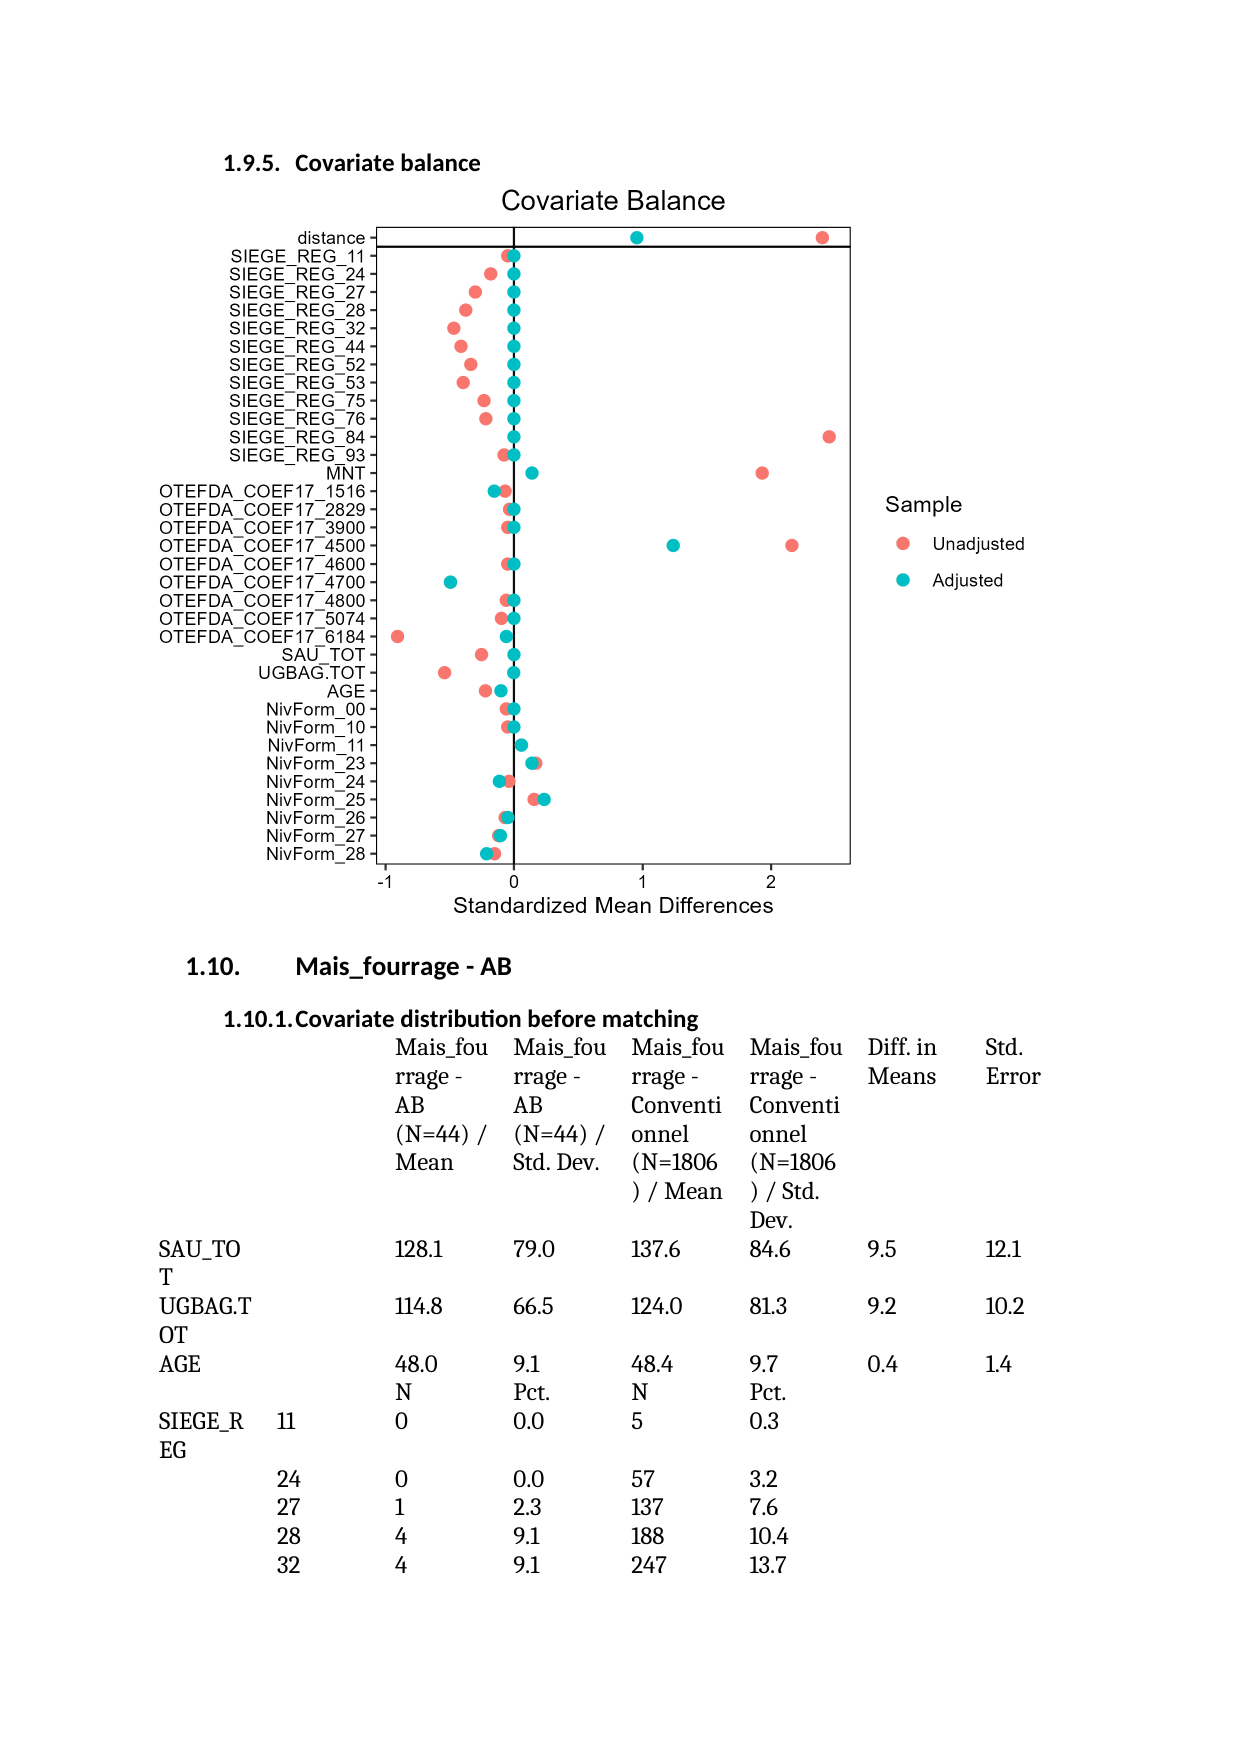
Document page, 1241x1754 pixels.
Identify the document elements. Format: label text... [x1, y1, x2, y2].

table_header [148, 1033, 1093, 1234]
picture [147, 178, 1048, 929]
subtitle Covariate distribution before matching [223, 1003, 1093, 1033]
subtitle Covariate balance [223, 148, 1093, 178]
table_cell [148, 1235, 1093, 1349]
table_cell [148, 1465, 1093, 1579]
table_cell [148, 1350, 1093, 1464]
subtitle Mais_fourrage - AB [185, 949, 1093, 982]
